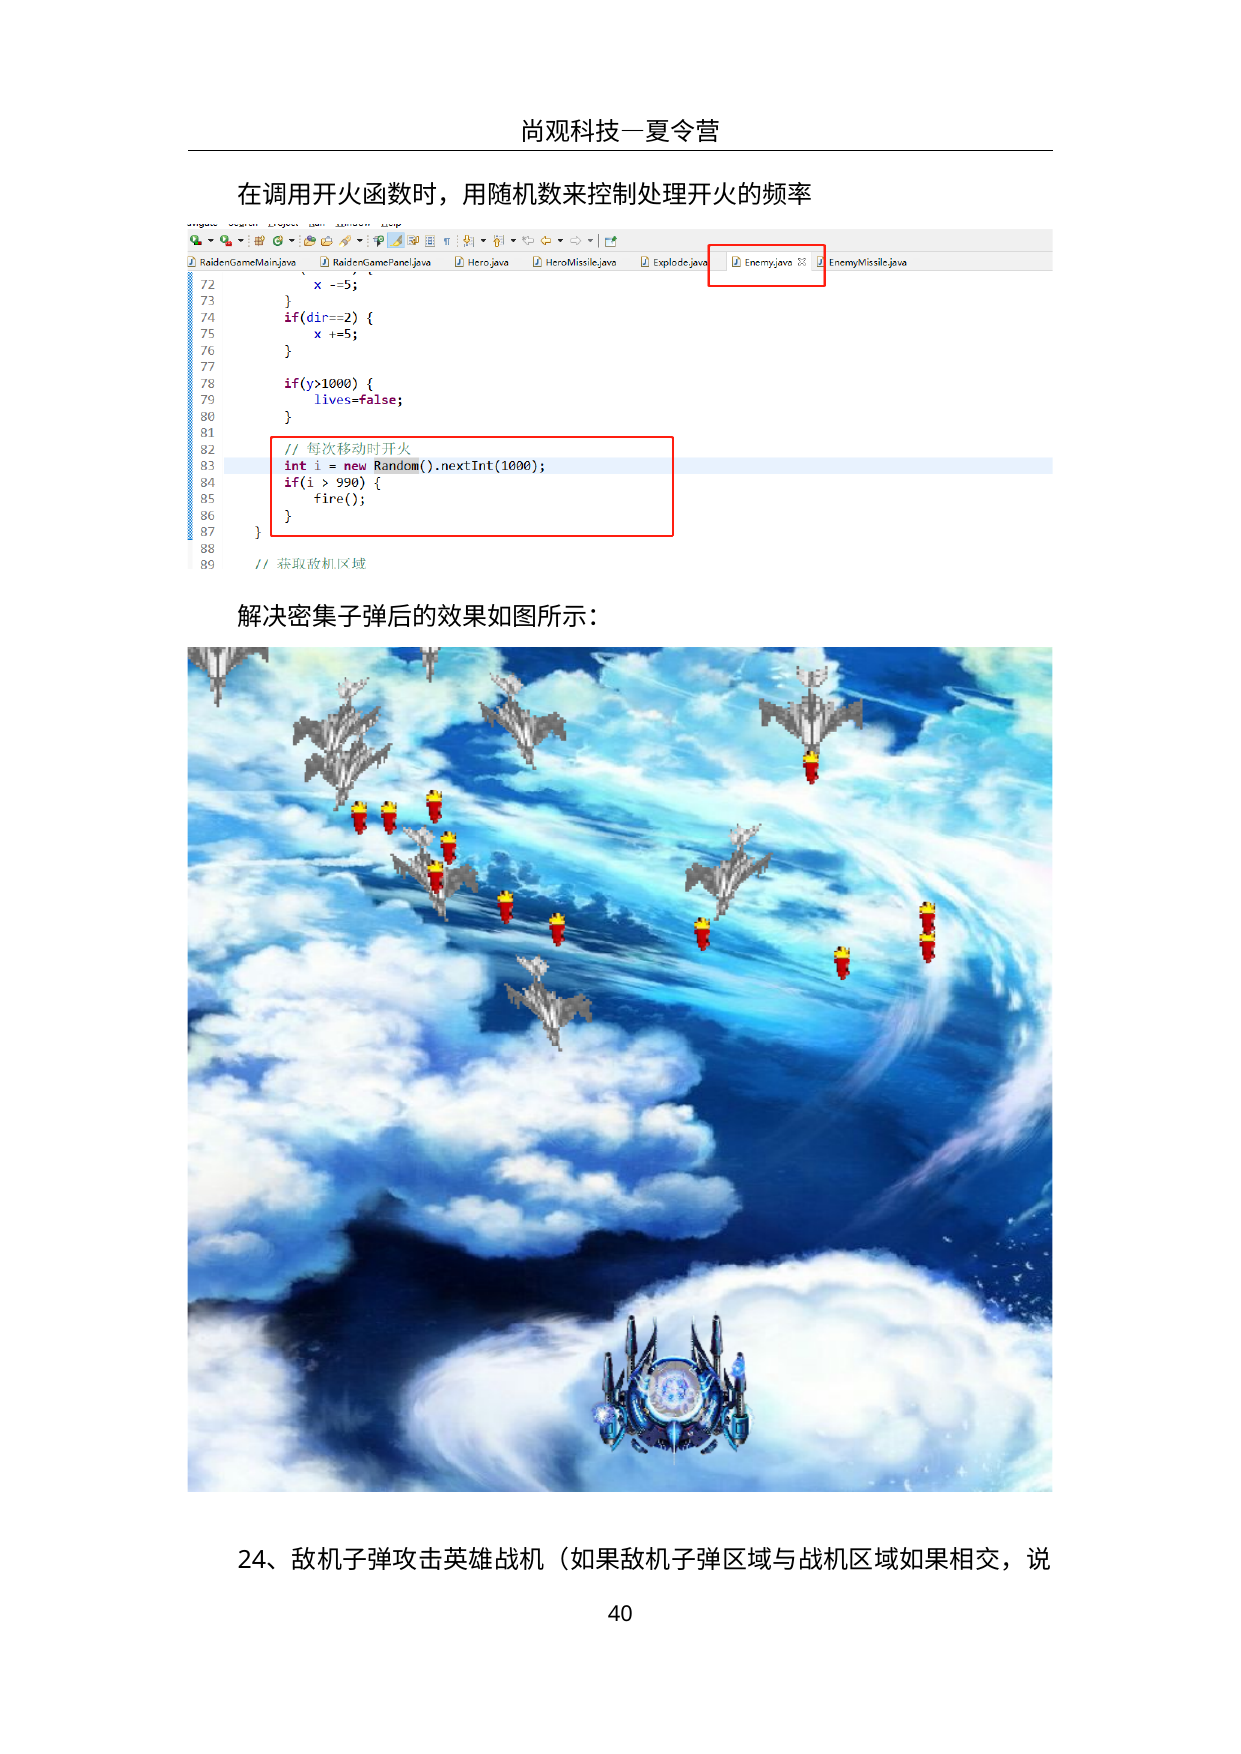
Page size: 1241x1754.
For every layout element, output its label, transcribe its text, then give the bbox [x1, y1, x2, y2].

picture [187, 224, 1053, 569]
text 解决密集子弹后的效果如图所示： [187, 582, 1053, 647]
text 在调用开火函数时，用随机数来控制处理开火的频率 [187, 160, 1053, 224]
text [187, 1525, 1053, 1590]
picture [187, 647, 1053, 1492]
